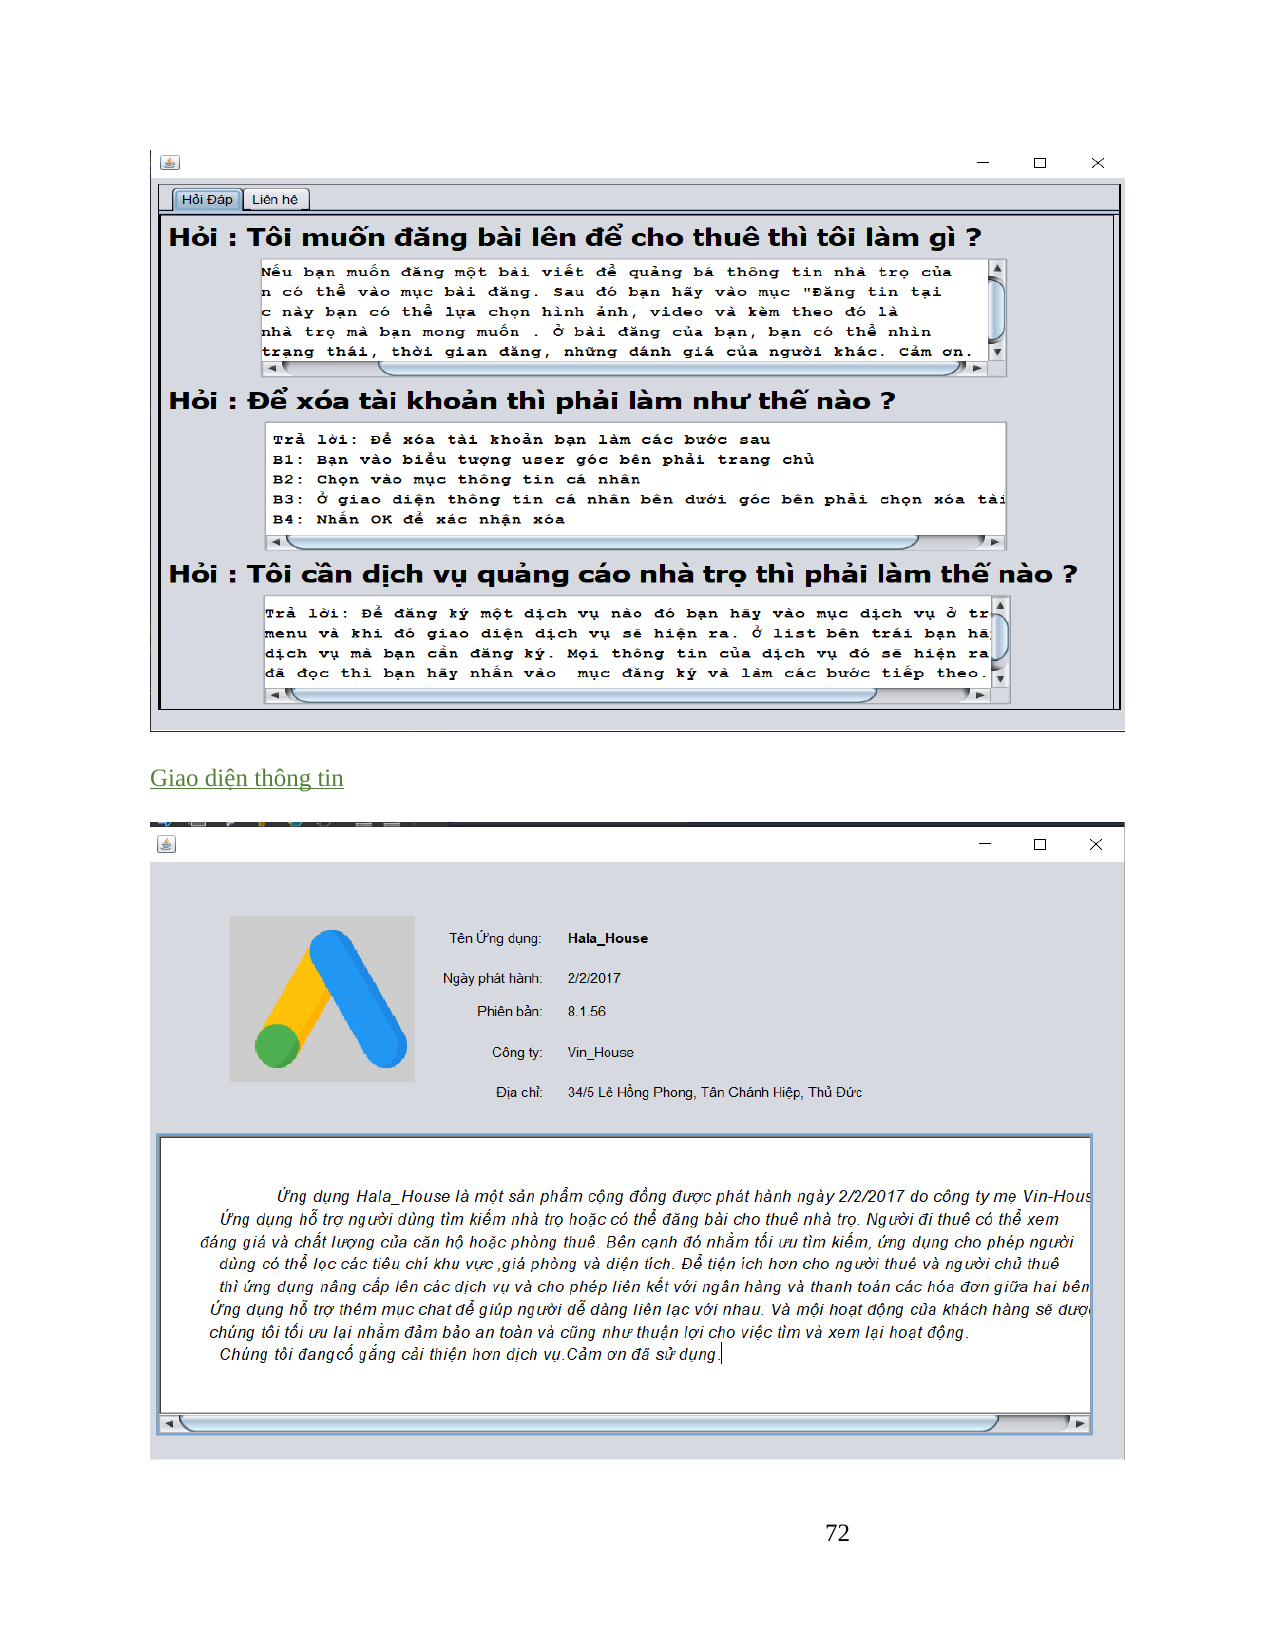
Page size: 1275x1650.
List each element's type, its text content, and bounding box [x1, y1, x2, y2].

picture [150, 150, 1125, 732]
text Giao diện thông tin [150, 763, 1125, 791]
picture [150, 822, 1125, 1460]
